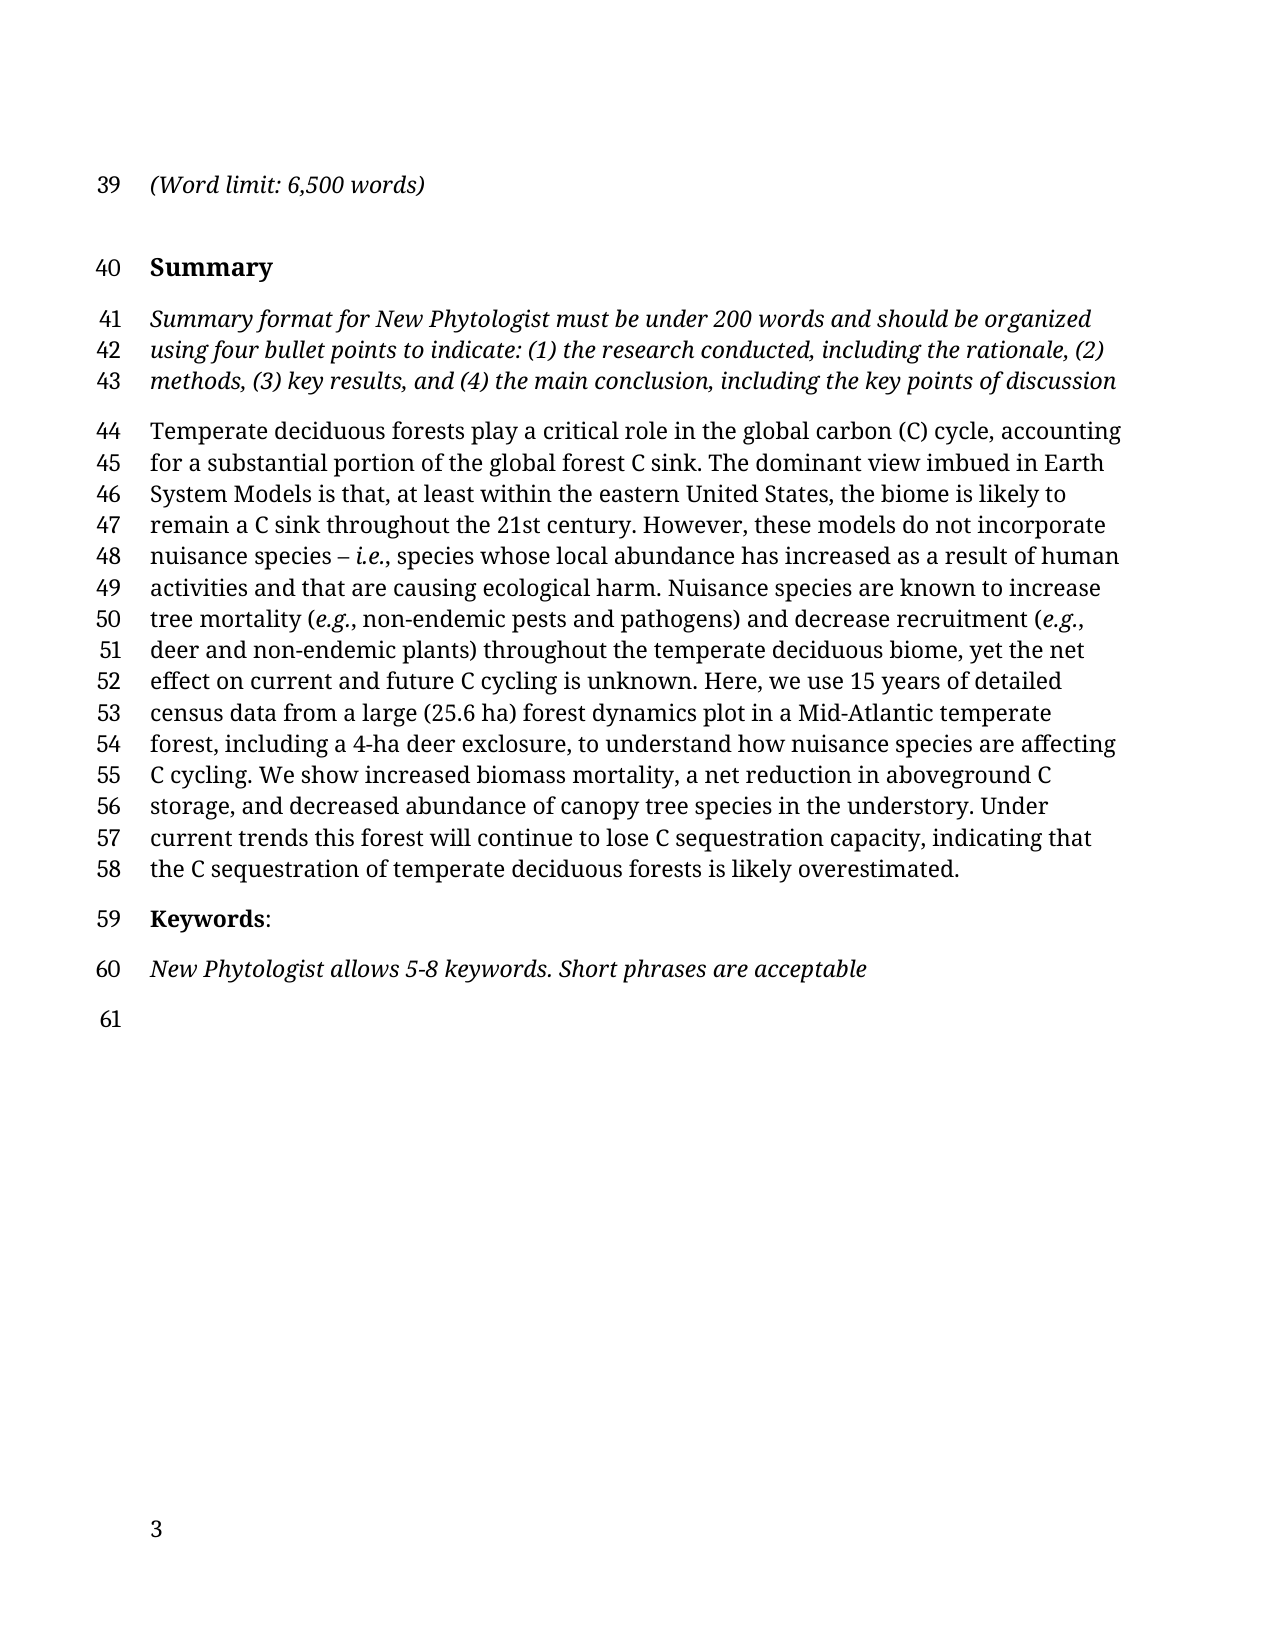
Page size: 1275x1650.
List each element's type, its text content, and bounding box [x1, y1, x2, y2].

subtitle Summary [150, 250, 1125, 284]
text Temperate deciduous forests play a critical role in the global carbon (C) cycle, accounting for a substantial portion of the global forest C sink. The dominant view imbued in Earth System Models is that, at least within the eastern United States, the biome is likely to remain a C sink throughout the 21st century. However, these models do not incorporate nuisance species – i.e., species whose local abundance has increased as a result of human activities and that are causing ecological harm. Nuisance species are known to increase tree mortality (e.g., non-endemic pests and pathogens) and decrease recruitment (e.g., deer and non-endemic plants) throughout the temperate deciduous biome, yet the net effect on current and future C cycling is unknown. Here, we use 15 years of detailed census data from a large (25.6 ha) forest dynamics plot in a Mid-Atlantic temperate forest, including a 4-ha deer exclosure, to understand how nuisance species are affecting C cycling. We show increased biomass mortality, a net reduction in aboveground C storage, and decreased abundance of canopy tree species in the understory. Under current trends this forest will continue to lose C sequestration capacity, indicating that the C sequestration of temperate deciduous forests is likely overestimated. [150, 415, 1125, 884]
text (Word limit: 6,500 words) [150, 169, 1125, 200]
text Keywords: [150, 903, 1125, 934]
text New Phytologist allows 5-8 keywords. Short phrases are acceptable [150, 953, 1125, 984]
text Summary format for New Phytologist must be under 200 words and should be organized using four bullet points to indicate: (1) the research conducted, including the rationale, (2) methods, (3) key results, and (4) the main conclusion, including the key points of discussion [150, 303, 1125, 397]
